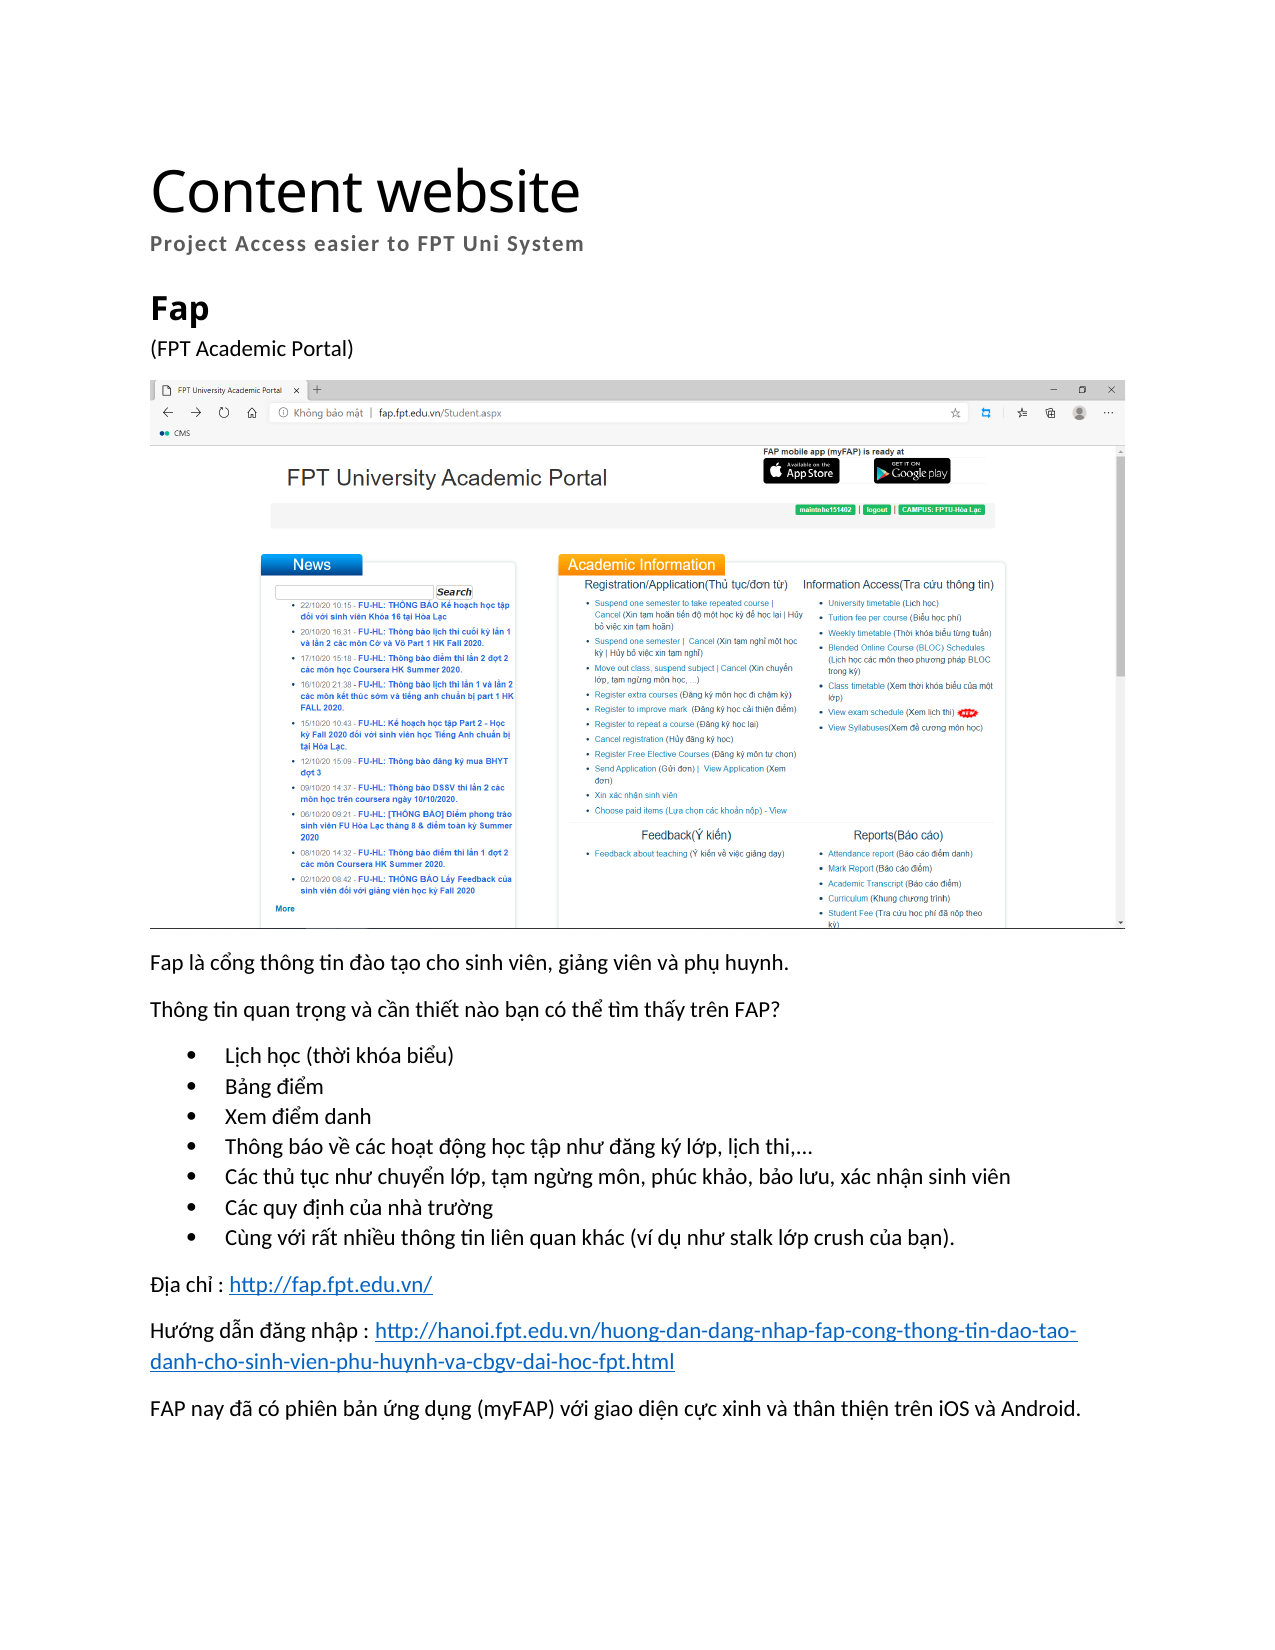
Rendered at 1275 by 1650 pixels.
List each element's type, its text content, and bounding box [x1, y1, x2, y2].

list Cùng với rất nhiều thông tin liên quan khác (ví dụ như stalk lớp crush của bạn). [187, 1223, 1125, 1251]
text Thông tin quan trọng và cần thiết nào bạn có thể tìm thấy trên FAP? [150, 995, 1125, 1023]
text Fap là cổng thông tin đào tạo cho sinh viên, giảng viên và phụ huynh. [150, 948, 1125, 976]
text Địa chỉ : http://fap.fpt.edu.vn/ [150, 1270, 1125, 1298]
text FAP nay đã có phiên bản ứng dụng (myFAP) với giao diện cực xinh và thân thiện trên iOS và Android. [150, 1394, 1125, 1422]
subtitle Fap [150, 285, 1125, 330]
list Các thủ tục như chuyển lớp, tạm ngừng môn, phúc khảo, bảo lưu, xác nhận sinh viên [187, 1162, 1125, 1190]
list Bảng điểm [187, 1072, 1125, 1100]
picture [150, 380, 1125, 929]
text Hướng dẫn đăng nhập : http://hanoi.fpt.edu.vn/huong-dan-dang-nhap-fap-cong-thong-tin-dao-tao-danh-cho-sinh-vien-phu-huynh-va-cbgv-dai-hoc-fpt.html [150, 1317, 1125, 1375]
list Thông báo về các hoạt động học tập như đăng ký lớp, lịch thi,... [187, 1132, 1125, 1160]
list Xem điểm danh [187, 1102, 1125, 1130]
list Các quy định của nhà trường [187, 1193, 1125, 1221]
title Content website [150, 150, 1125, 229]
text (FPT Academic Portal) [150, 334, 1125, 362]
list Lịch học (thời khóa biểu) [187, 1042, 1125, 1069]
subtitle Project Access easier to FPT Uni System [150, 229, 1125, 257]
